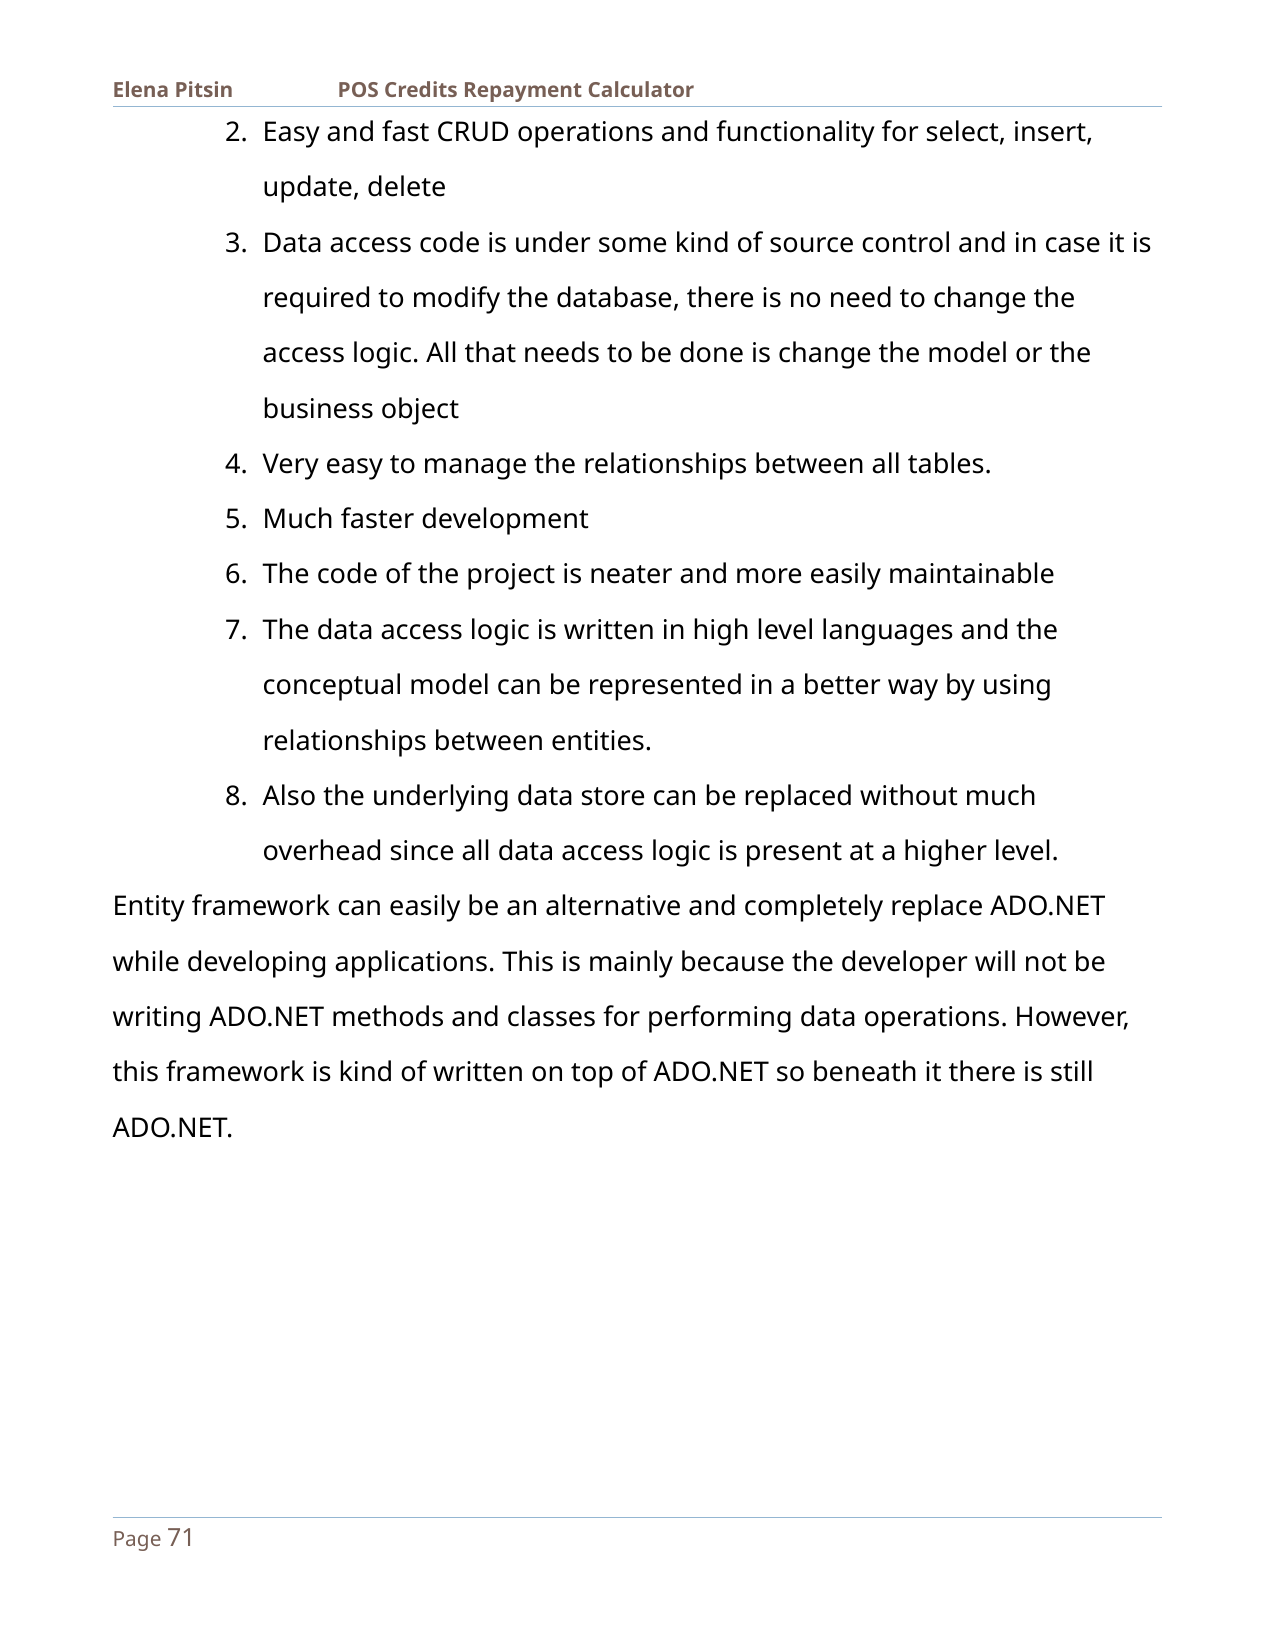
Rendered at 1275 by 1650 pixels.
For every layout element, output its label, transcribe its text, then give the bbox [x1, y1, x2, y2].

list The data access logic is written in high level languages and the conceptual model can be represented in a better way by using relationships between entities. [225, 610, 1162, 758]
list Also the underlying data store can be replaced without much overhead since all data access logic is present at a higher level. [225, 776, 1162, 868]
list Very easy to manage the relationships between all tables. [225, 444, 1162, 481]
list The code of the project is neater and more easily maintainable [225, 555, 1162, 592]
list Easy and fast CRUD operations and functionality for select, insert, update, delete [225, 112, 1162, 205]
text Entity framework can easily be an alternative and completely replace ADO.NET while developing applications. This is mainly because the developer will not be writing ADO.NET methods and classes for performing data operations. However, this framework is kind of written on top of ADO.NET so beneath it there is still ADO.NET. [112, 887, 1162, 1145]
list Much faster development [225, 500, 1162, 537]
list Data access code is under some kind of source control and in case it is required to modify the database, there is no need to change the access logic. All that needs to be done is change the model or the business object [225, 223, 1162, 426]
